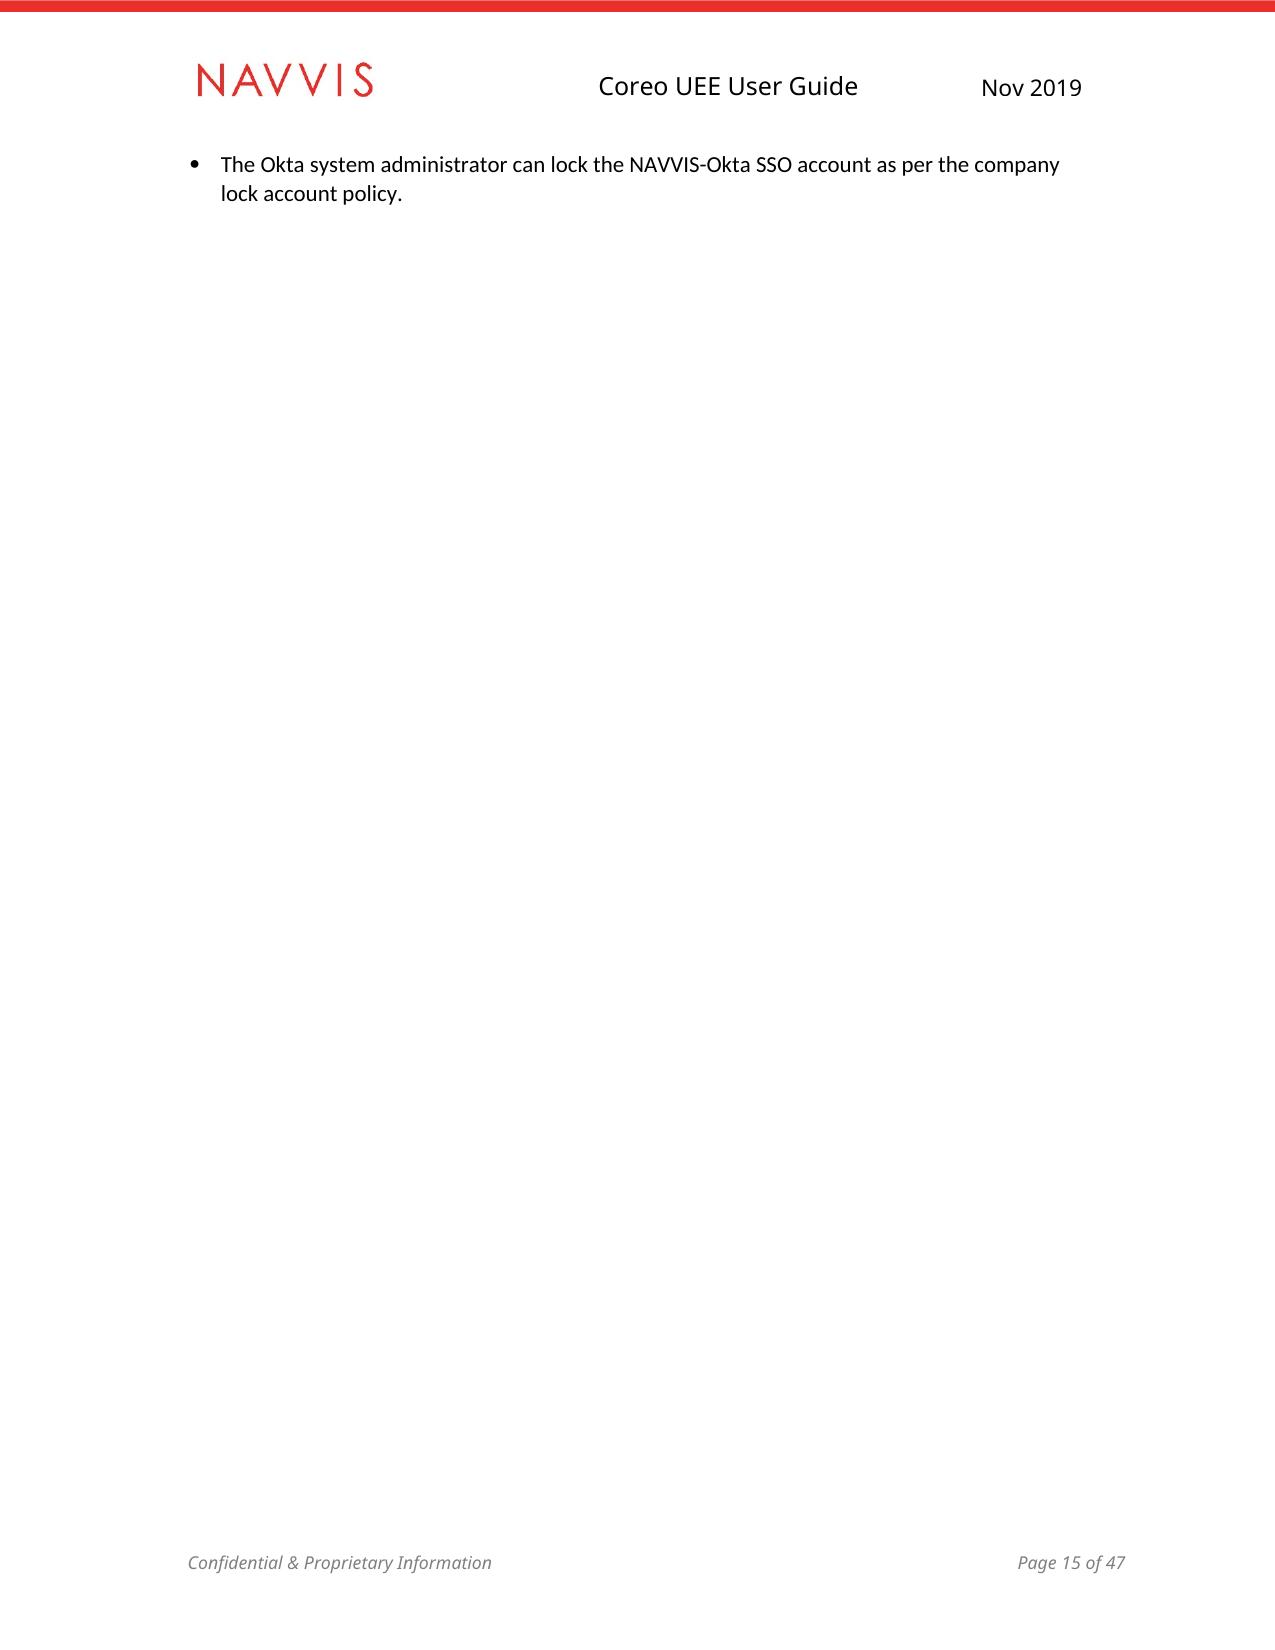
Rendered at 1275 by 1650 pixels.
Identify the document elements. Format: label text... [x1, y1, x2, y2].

text The Okta system administrator can lock the NAVVIS-Okta SSO account as per the company lock account policy. [191, 150, 1087, 207]
picture [187, 55, 383, 104]
